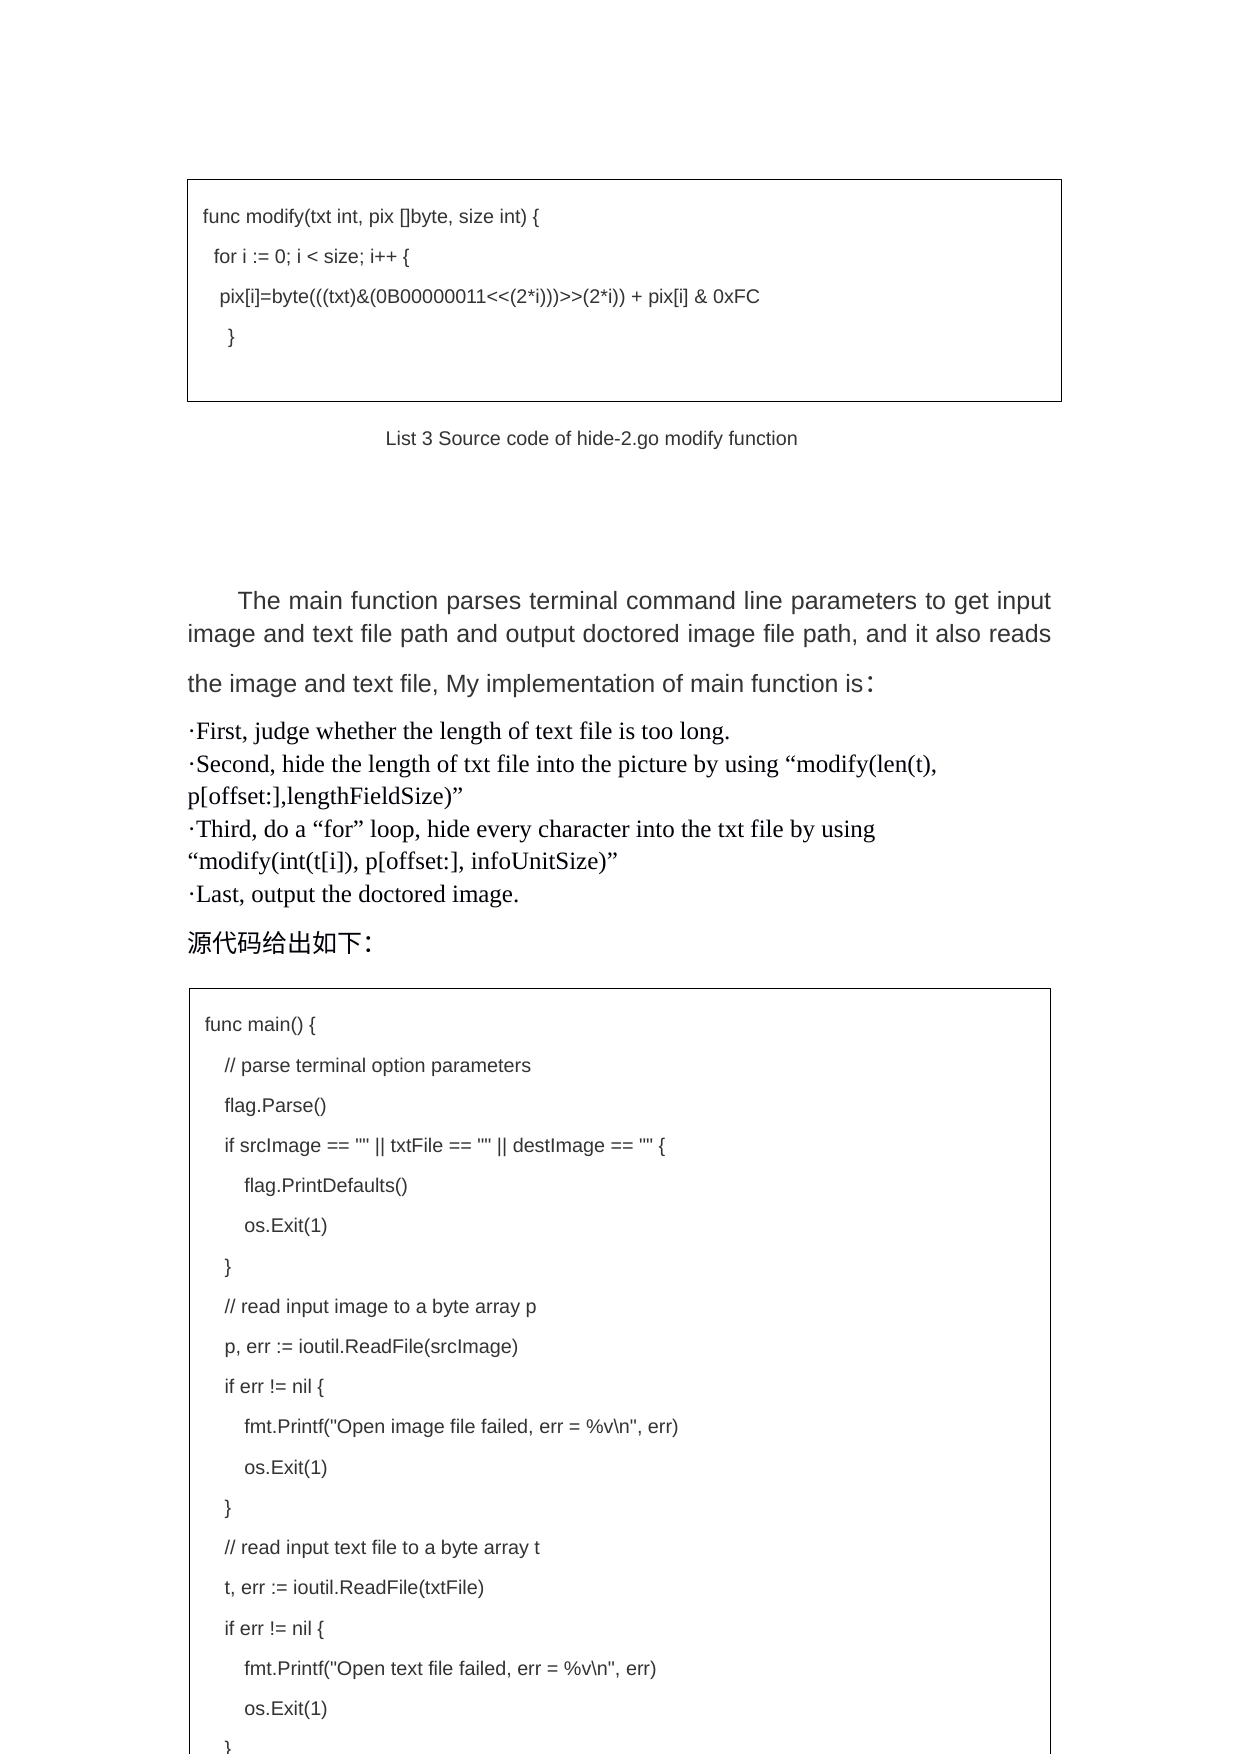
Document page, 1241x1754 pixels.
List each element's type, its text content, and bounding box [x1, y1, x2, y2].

text 源代码给出如下： [187, 909, 1053, 974]
list The main function parses terminal command line parameters to get input image and text file path and output doctored image file path, and it also reads the image and text file, My implementation of main function is： [187, 584, 1053, 714]
text ·First, judge whether the length of text file is too long. [187, 714, 1053, 747]
text ·Second, hide the length of txt file into the picture by using “modify(len(t), p[offset:],lengthFieldSize)” [187, 747, 1053, 812]
text ·Last, output the doctored image. [187, 877, 1053, 909]
text ·Third, do a “for” loop, hide every character into the txt file by using “modify(int(t[i]), p[offset:], infoUnitSize)” [187, 812, 1053, 877]
text List 3 Source code of hide-2.go modify function [187, 422, 1053, 454]
